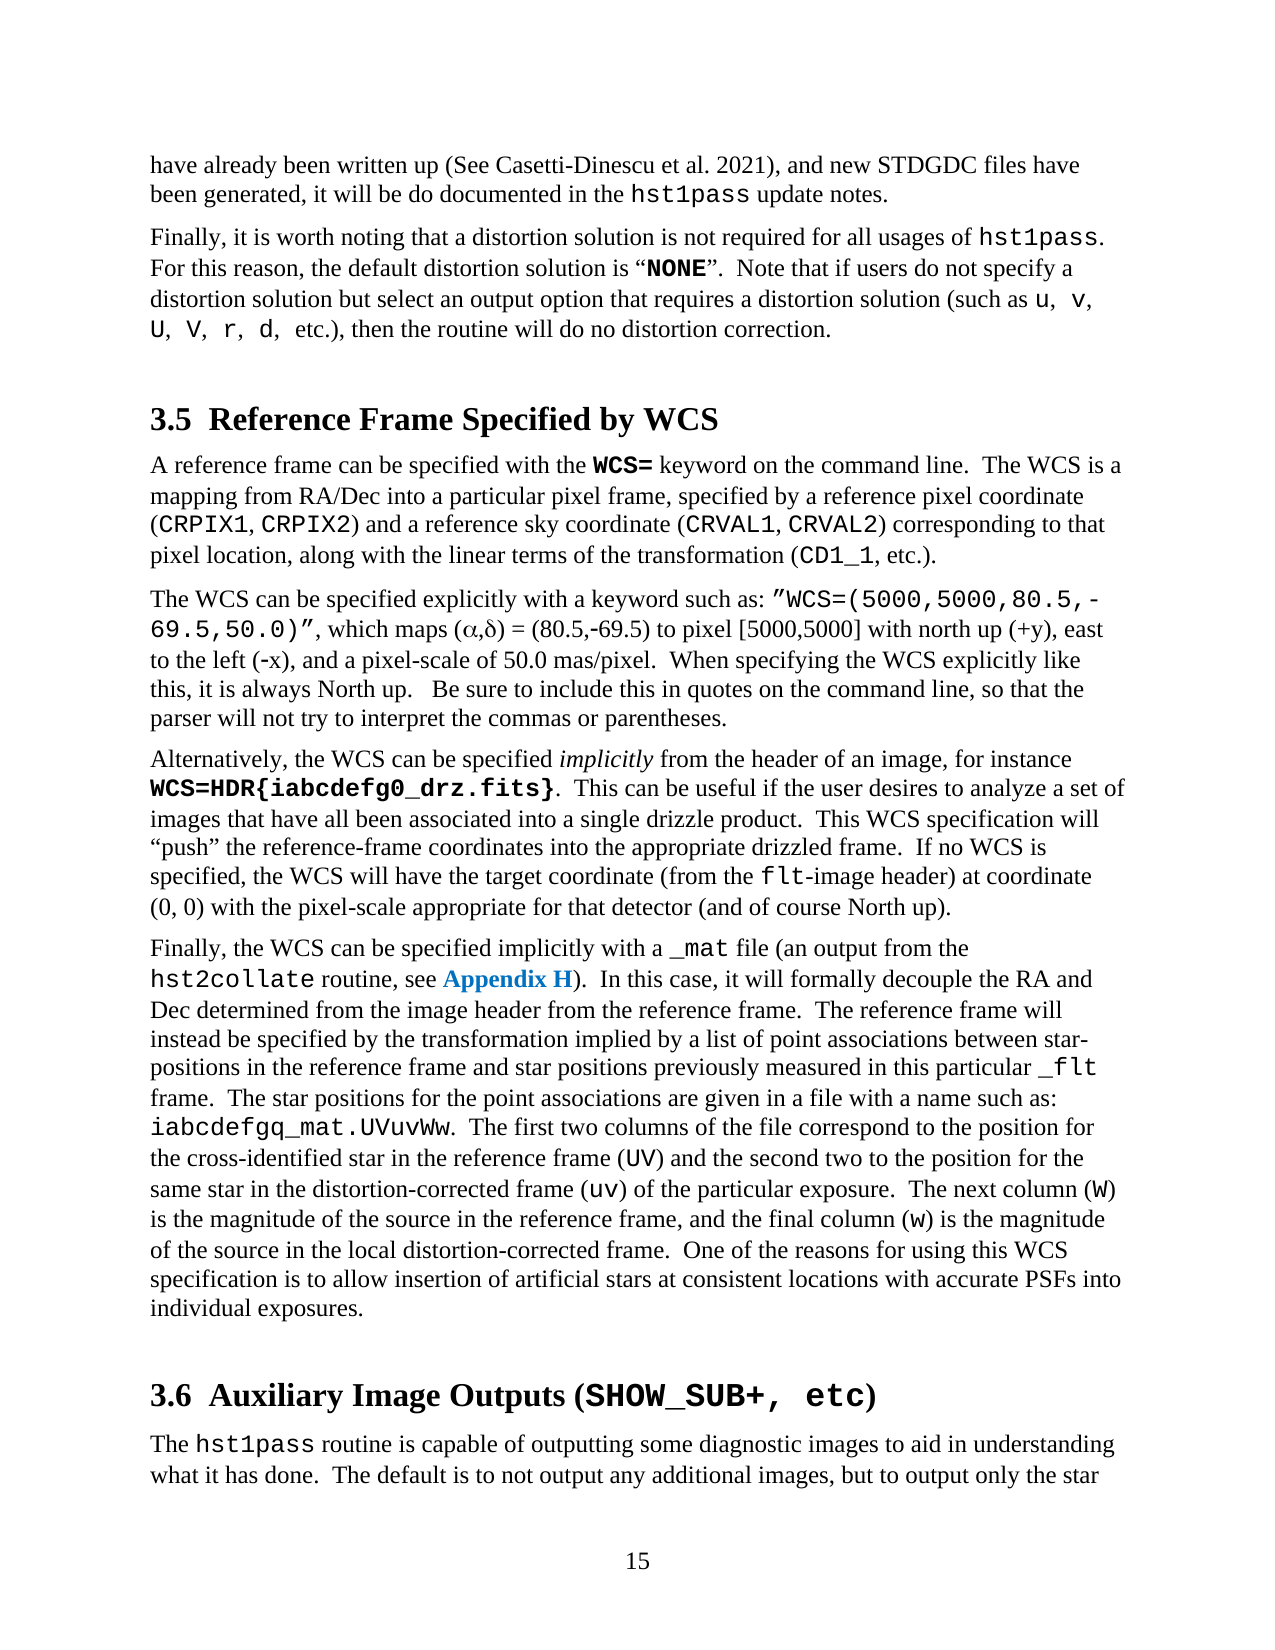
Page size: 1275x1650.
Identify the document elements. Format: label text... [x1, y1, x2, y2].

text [150, 150, 1125, 209]
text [150, 1429, 1125, 1489]
text The WCS can be specified explicitly with a keyword such as: ”WCS=(5000,5000,80.5,-69.5,50.0)”, which maps (,) = (80.5,69.5) to pixel [5000,5000] with north up (+y), east to the left (x), and a pixel-scale of 50.0 mas/pixel. When specifying the WCS explicitly like this, it is always North up. Be sure to include this in quotes on the command line, so that the parser will not try to interpret the commas or parentheses. [150, 584, 1125, 732]
text A reference frame can be specified with the WCS= keyword on the command line. The WCS is a mapping from RA/Dec into a particular pixel frame, specified by a reference pixel coordinate (CRPIX1, CRPIX2) and a reference sky coordinate (CRVAL1, CRVAL2) corresponding to that pixel location, along with the linear terms of the transformation (CD1_1, etc.). [150, 450, 1125, 571]
text Finally, it is worth noting that a distortion solution is not required for all usages of hst1pass. For this reason, the default distortion solution is “NONE”. Note that if users do not specify a distortion solution but select an output option that requires a distortion solution (such as u, v, U, V, r, d, etc.), then the routine will do no distortion correction. [150, 222, 1125, 345]
text 3.5 Reference Frame Specified by WCS [150, 399, 1125, 437]
text 3.6 Auxiliary Image Outputs (SHOW_SUB+, etc) [150, 1375, 1125, 1417]
text Finally, the WCS can be specified implicitly with a _mat file (an output from the hst2collate routine, see Appendix H). In this case, it will formally decouple the RA and Dec determined from the image header from the reference frame. The reference frame will instead be specified by the transformation implied by a list of point associations between star-positions in the reference frame and star positions previously measured in this particular _flt frame. The star positions for the point associations are given in a file with a name such as: iabcdefgq_mat.UVuvWw. The first two columns of the file correspond to the position for the cross-identified star in the reference frame (UV) and the second two to the position for the same star in the distortion-corrected frame (uv) of the particular exposure. The next column (W) is the magnitude of the source in the reference frame, and the final column (w) is the magnitude of the source in the local distortion-corrected frame. One of the reasons for using this WCS specification is to allow insertion of artificial stars at consistent locations with accurate PSFs into individual exposures. [150, 933, 1125, 1322]
text Alternatively, the WCS can be specified implicitly from the header of an image, for instance WCS=HDR{iabcdefg0_drz.fits}. This can be useful if the user desires to analyze a set of images that have all been associated into a single drizzle product. This WCS specification will “push” the reference-frame coordinates into the appropriate drizzled frame. If no WCS is specified, the WCS will have the target coordinate (from the flt-image header) at coordinate (0, 0) with the pixel-scale appropriate for that detector (and of course North up). [150, 744, 1125, 921]
